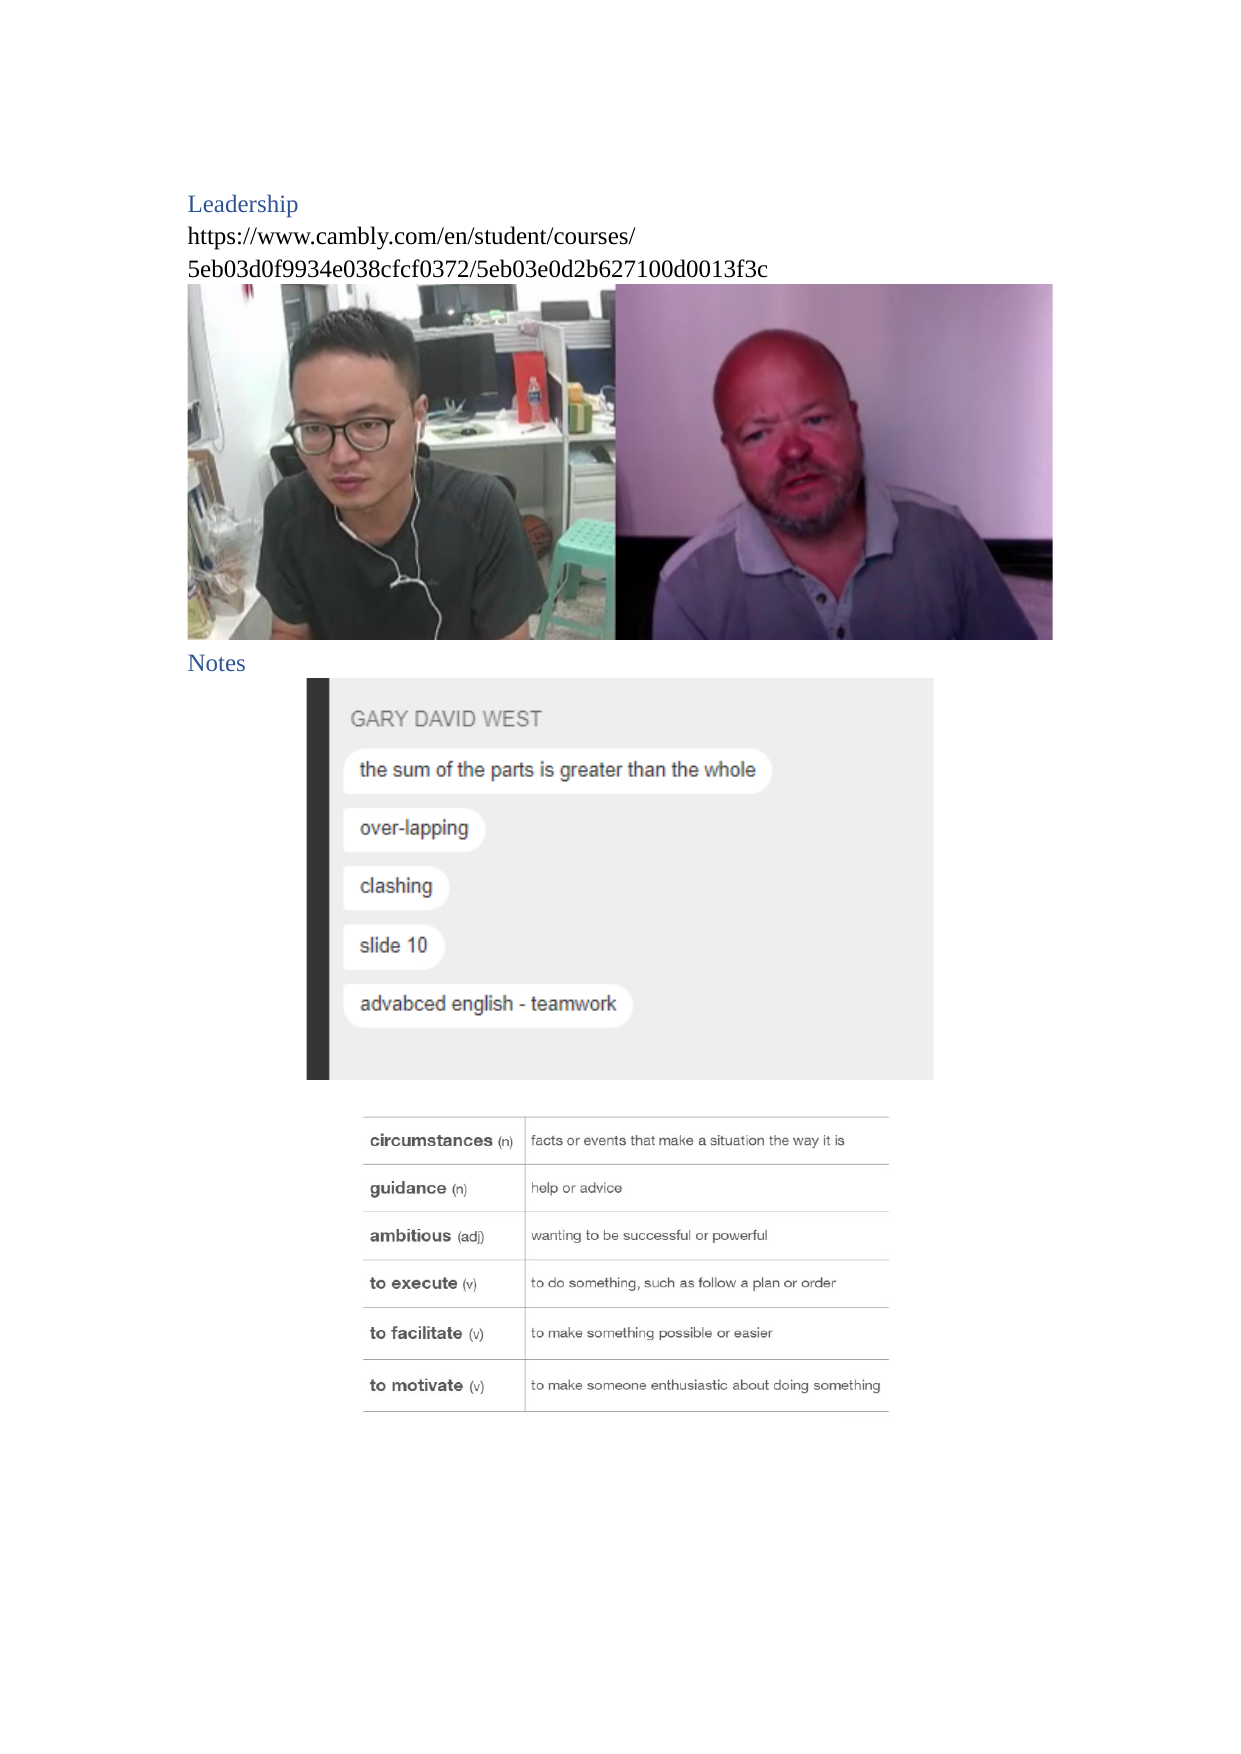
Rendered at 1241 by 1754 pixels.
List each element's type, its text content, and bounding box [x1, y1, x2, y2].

subtitle Notes [187, 646, 1053, 679]
picture [187, 284, 1053, 640]
picture [341, 1101, 900, 1424]
subtitle Leadership [187, 187, 1053, 219]
picture [306, 678, 934, 1080]
text https://www.cambly.com/en/student/courses/5eb03d0f9934e038cfcf0372/5eb03e0d2b627100d0013f3c [187, 219, 1053, 284]
